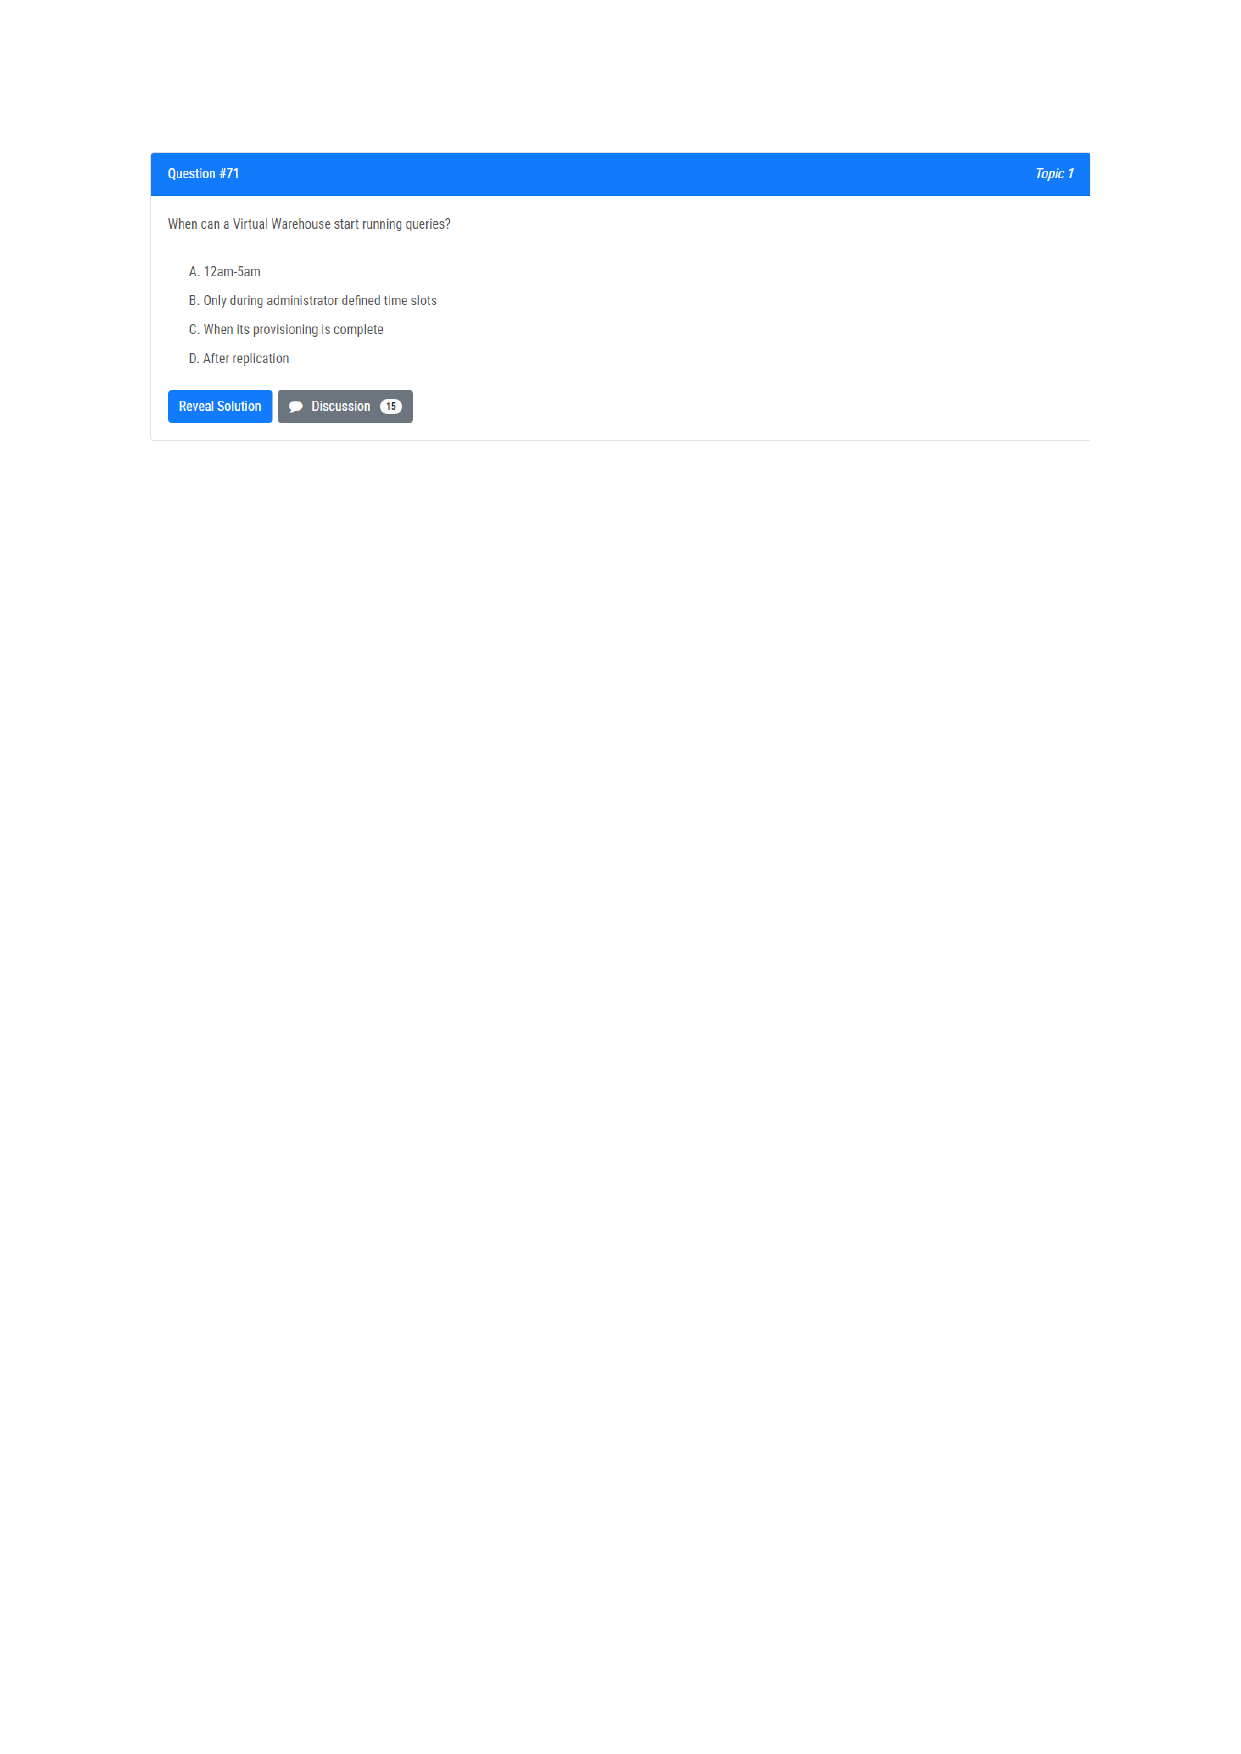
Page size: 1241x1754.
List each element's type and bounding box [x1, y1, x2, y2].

picture [150, 150, 1091, 453]
